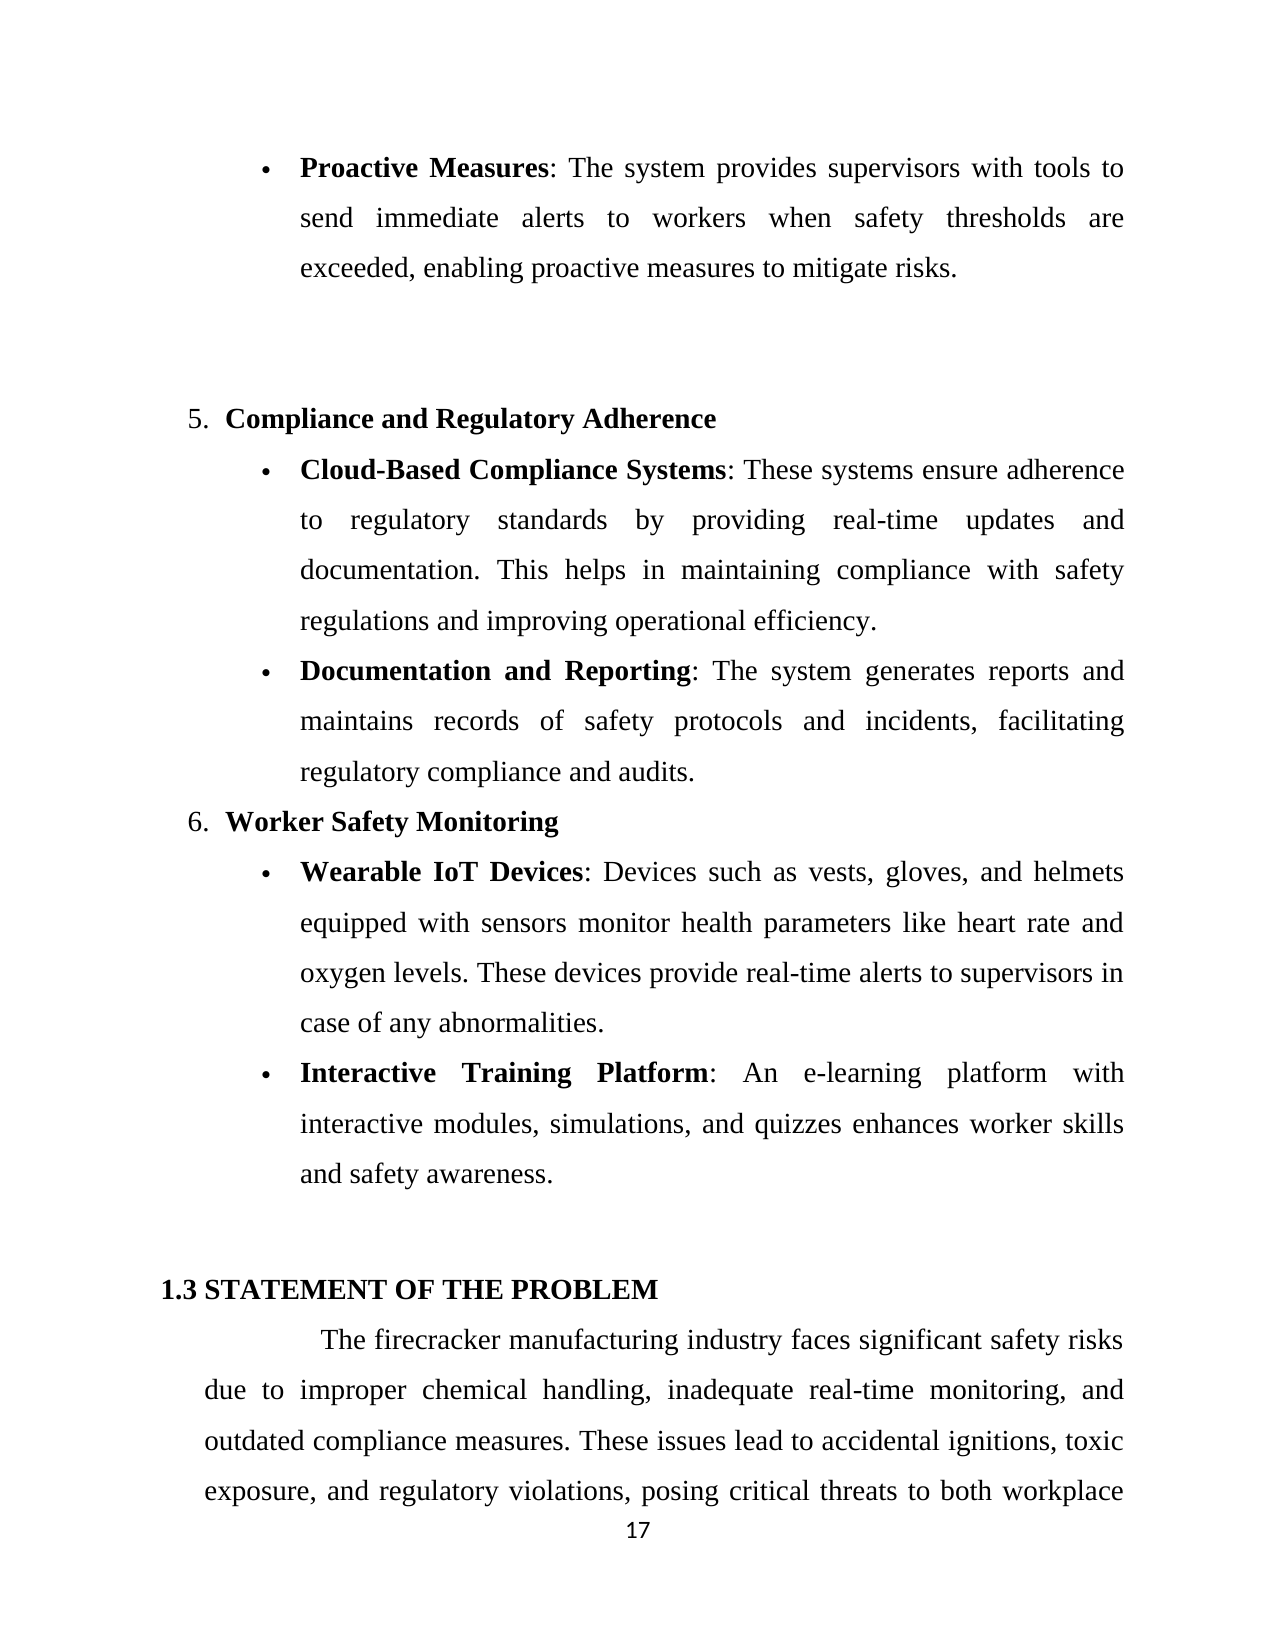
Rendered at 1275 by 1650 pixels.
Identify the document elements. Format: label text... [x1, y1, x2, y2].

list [204, 1322, 1125, 1507]
list Compliance and Regulatory Adherence [187, 402, 1125, 435]
list Cloud-Based Compliance Systems: These systems ensure adherence to regulatory standards by providing real-time updates and documentation. This helps in maintaining compliance with safety regulations and improving operational efficiency. [262, 452, 1125, 636]
list STATEMENT OF THE PROBLEM [160, 1272, 1125, 1305]
list Interactive Training Platform: An e-learning platform with interactive modules, simulations, and quizzes enhances worker skills and safety awareness. [262, 1056, 1125, 1190]
list Documentation and Reporting: The system generates reports and maintains records of safety protocols and incidents, facilitating regulatory compliance and audits. [262, 653, 1125, 787]
list Wearable IoT Devices: Devices such as vests, gloves, and helmets equipped with sensors monitor health parameters like heart rate and oxygen levels. These devices provide real-time alerts to supervisors in case of any abnormalities. [262, 854, 1125, 1039]
list Proactive Measures: The system provides supervisors with tools to send immediate alerts to workers when safety thresholds are exceeded, enabling proactive measures to mitigate risks. [262, 150, 1125, 284]
list Worker Safety Monitoring [187, 804, 1125, 838]
